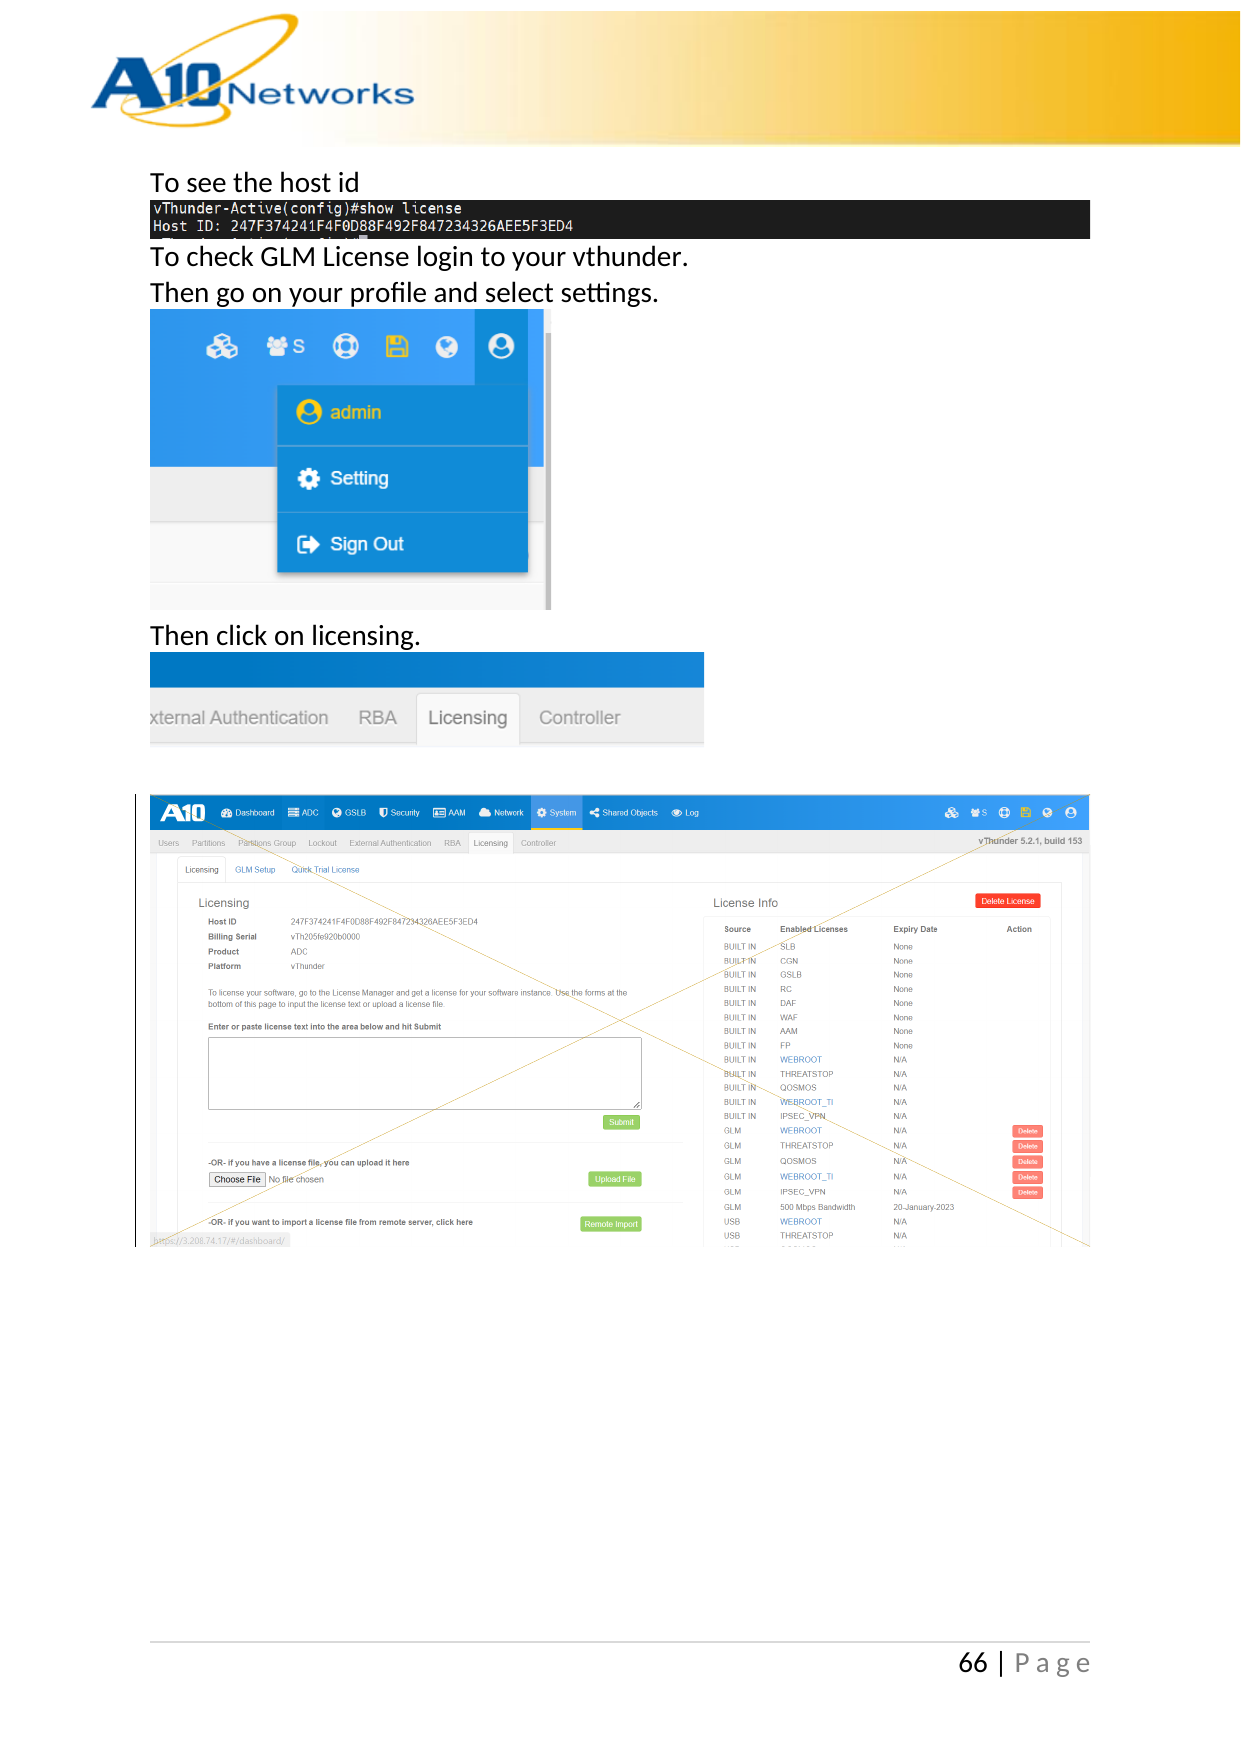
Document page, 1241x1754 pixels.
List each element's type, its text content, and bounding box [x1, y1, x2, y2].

picture [622, 795, 1091, 1246]
picture [150, 795, 618, 1245]
picture [150, 652, 705, 787]
text To check GLM License login to your vthunder. [150, 239, 1090, 274]
text Then go on your profile and select settings. [150, 274, 1090, 310]
picture [150, 200, 1091, 239]
text To see the host id [150, 164, 1090, 200]
picture [152, 1021, 1088, 1247]
picture [152, 794, 1088, 1019]
text Then click on licensing. [150, 617, 1090, 653]
picture [150, 309, 552, 610]
picture [0, 11, 1241, 147]
